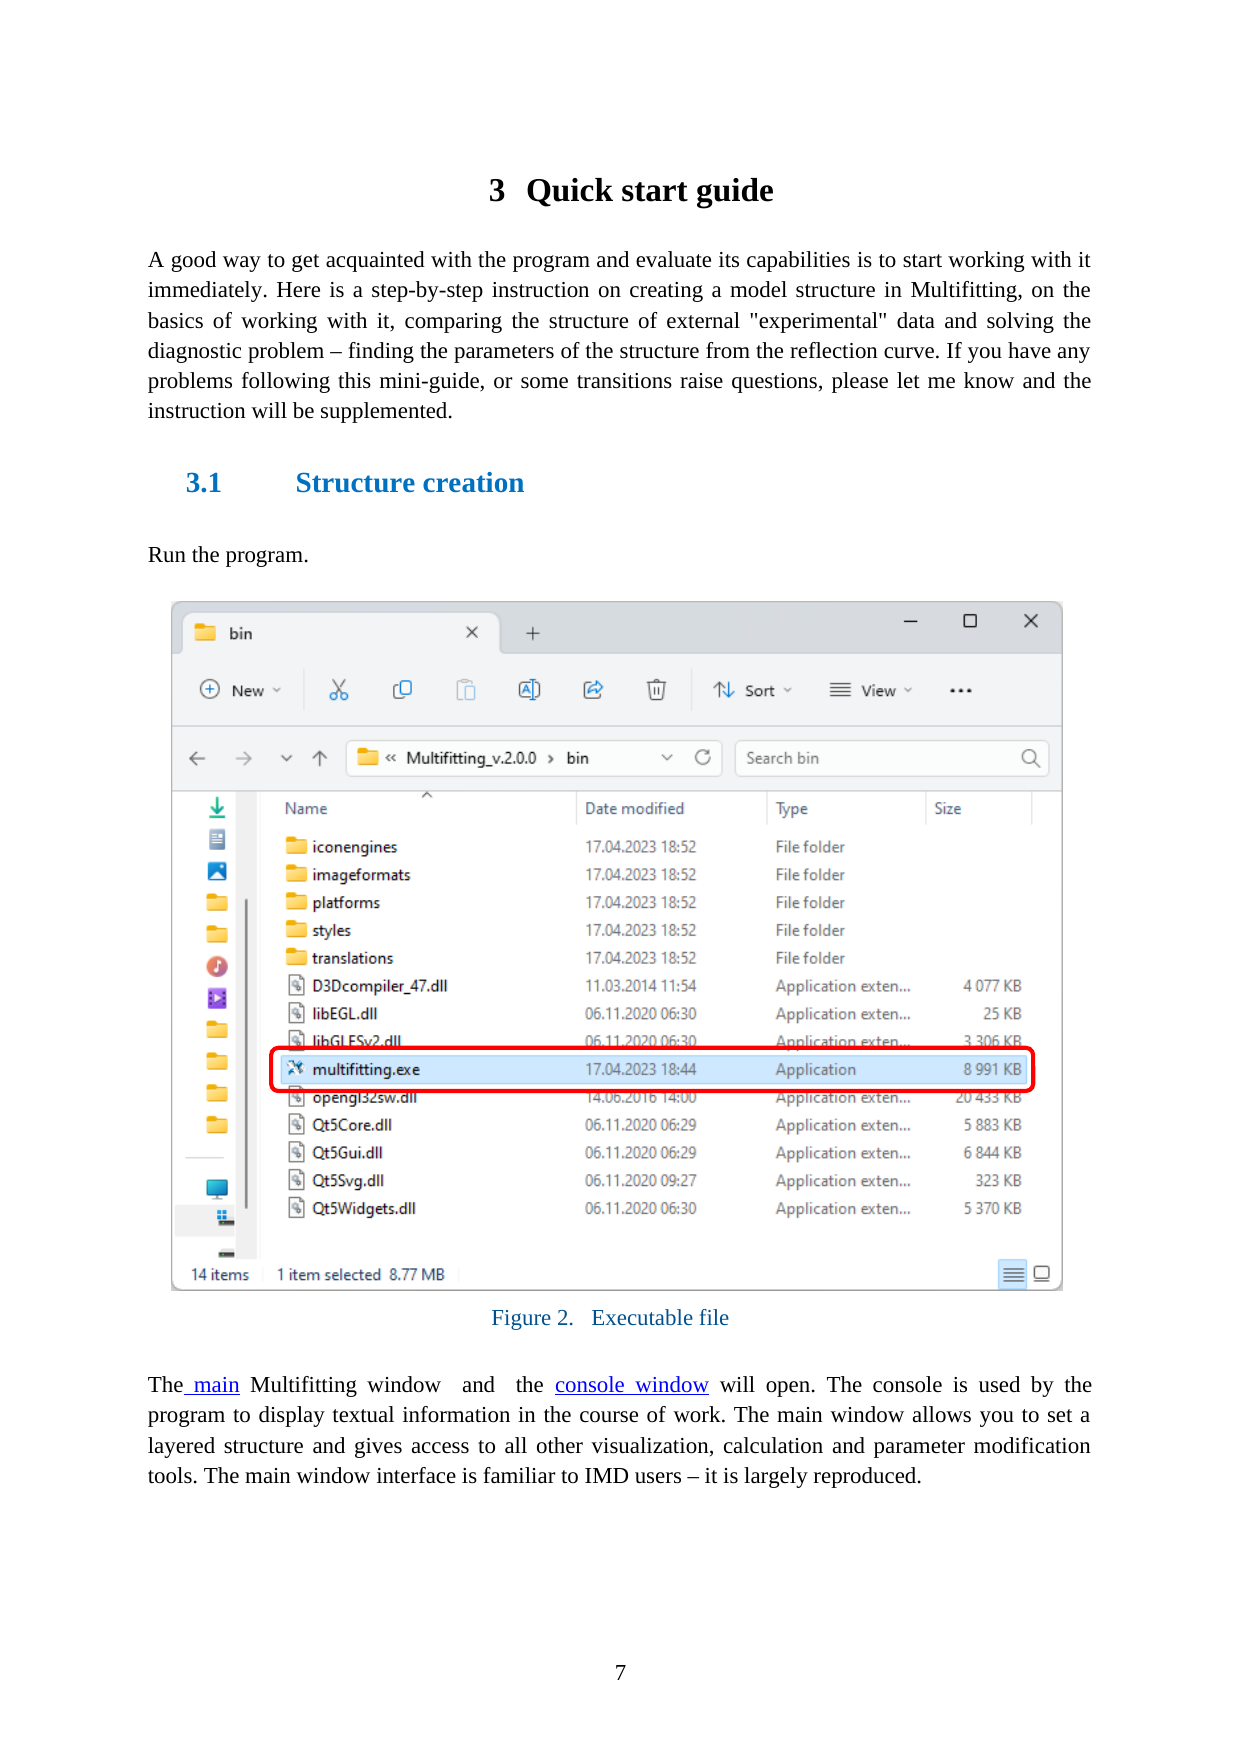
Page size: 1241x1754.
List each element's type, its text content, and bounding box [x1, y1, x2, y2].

picture [171, 601, 1063, 1291]
subtitle Structure creation [155, 465, 1093, 498]
text A good way to get acquainted with the program and evaluate its capabilities is to start working with it immediately. Here is a step-by-step instruction on creating a model structure in Multifitting, on the basics of working with it, comparing the structure of external "experimental" data and solving the diagnostic problem – finding the parameters of the structure from the reflection curve. If you have any problems following this mini-guide, or some transitions raise questions, please let me know and the instruction will be supplemented. [148, 246, 1093, 424]
list The main Multifitting window and the console window will open. The console is used by the program to display textual information in the course of work. The main window allows you to set a layered structure and gives access to all other visualization, calculation and parameter modification tools. The main window interface is familiar to IMD users – it is largely reproduced. [148, 1371, 1093, 1488]
list Run the program. [148, 541, 1093, 567]
subtitle Quick start guide [178, 170, 1093, 209]
